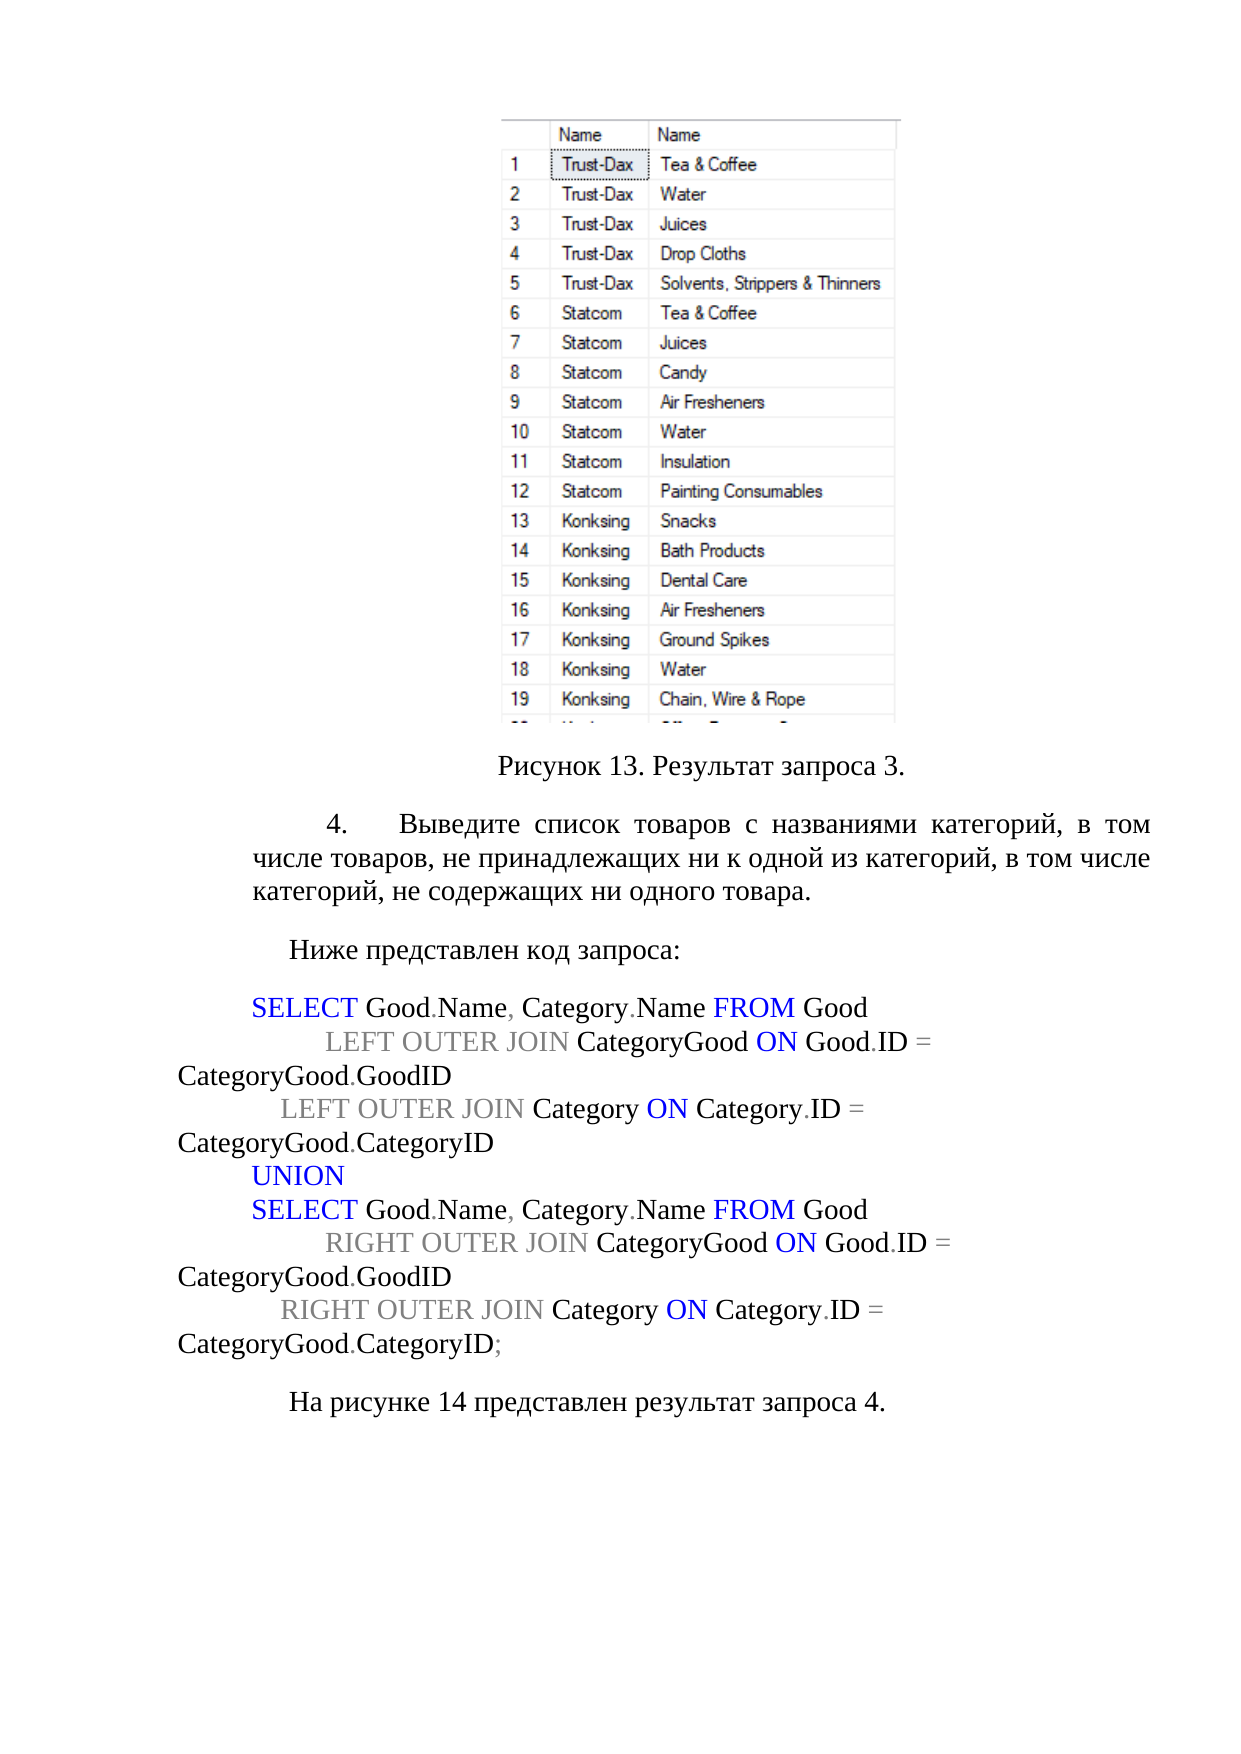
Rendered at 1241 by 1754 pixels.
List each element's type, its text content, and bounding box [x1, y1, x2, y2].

text Рисунок 13. Результат запроса 3. [177, 748, 1152, 781]
text UNION [177, 1158, 1152, 1192]
text SELECT Good.Name, Category.Name FROM Good [177, 1192, 1152, 1225]
text RIGHT OUTER JOIN CategoryGood ON Good.ID = CategoryGood.GoodID [177, 1225, 1152, 1292]
text LEFT OUTER JOIN Category ON Category.ID = CategoryGood.CategoryID [177, 1091, 1152, 1158]
picture [501, 118, 902, 723]
text SELECT Good.Name, Category.Name FROM Good [177, 991, 1152, 1024]
text RIGHT OUTER JOIN Category ON Category.ID = CategoryGood.CategoryID; [177, 1292, 1152, 1359]
text Ниже представлен код запроса: [215, 932, 1152, 966]
list Выведите список товаров с названиями категорий, в том числе товаров, не принадлежащих ни к одной из категорий, в том числе категорий, не содержащих ни одного товара. [252, 806, 1152, 907]
text LEFT OUTER JOIN CategoryGood ON Good.ID = CategoryGood.GoodID [177, 1024, 1152, 1091]
text На рисунке 14 представлен результат запроса 4. [215, 1384, 1152, 1418]
